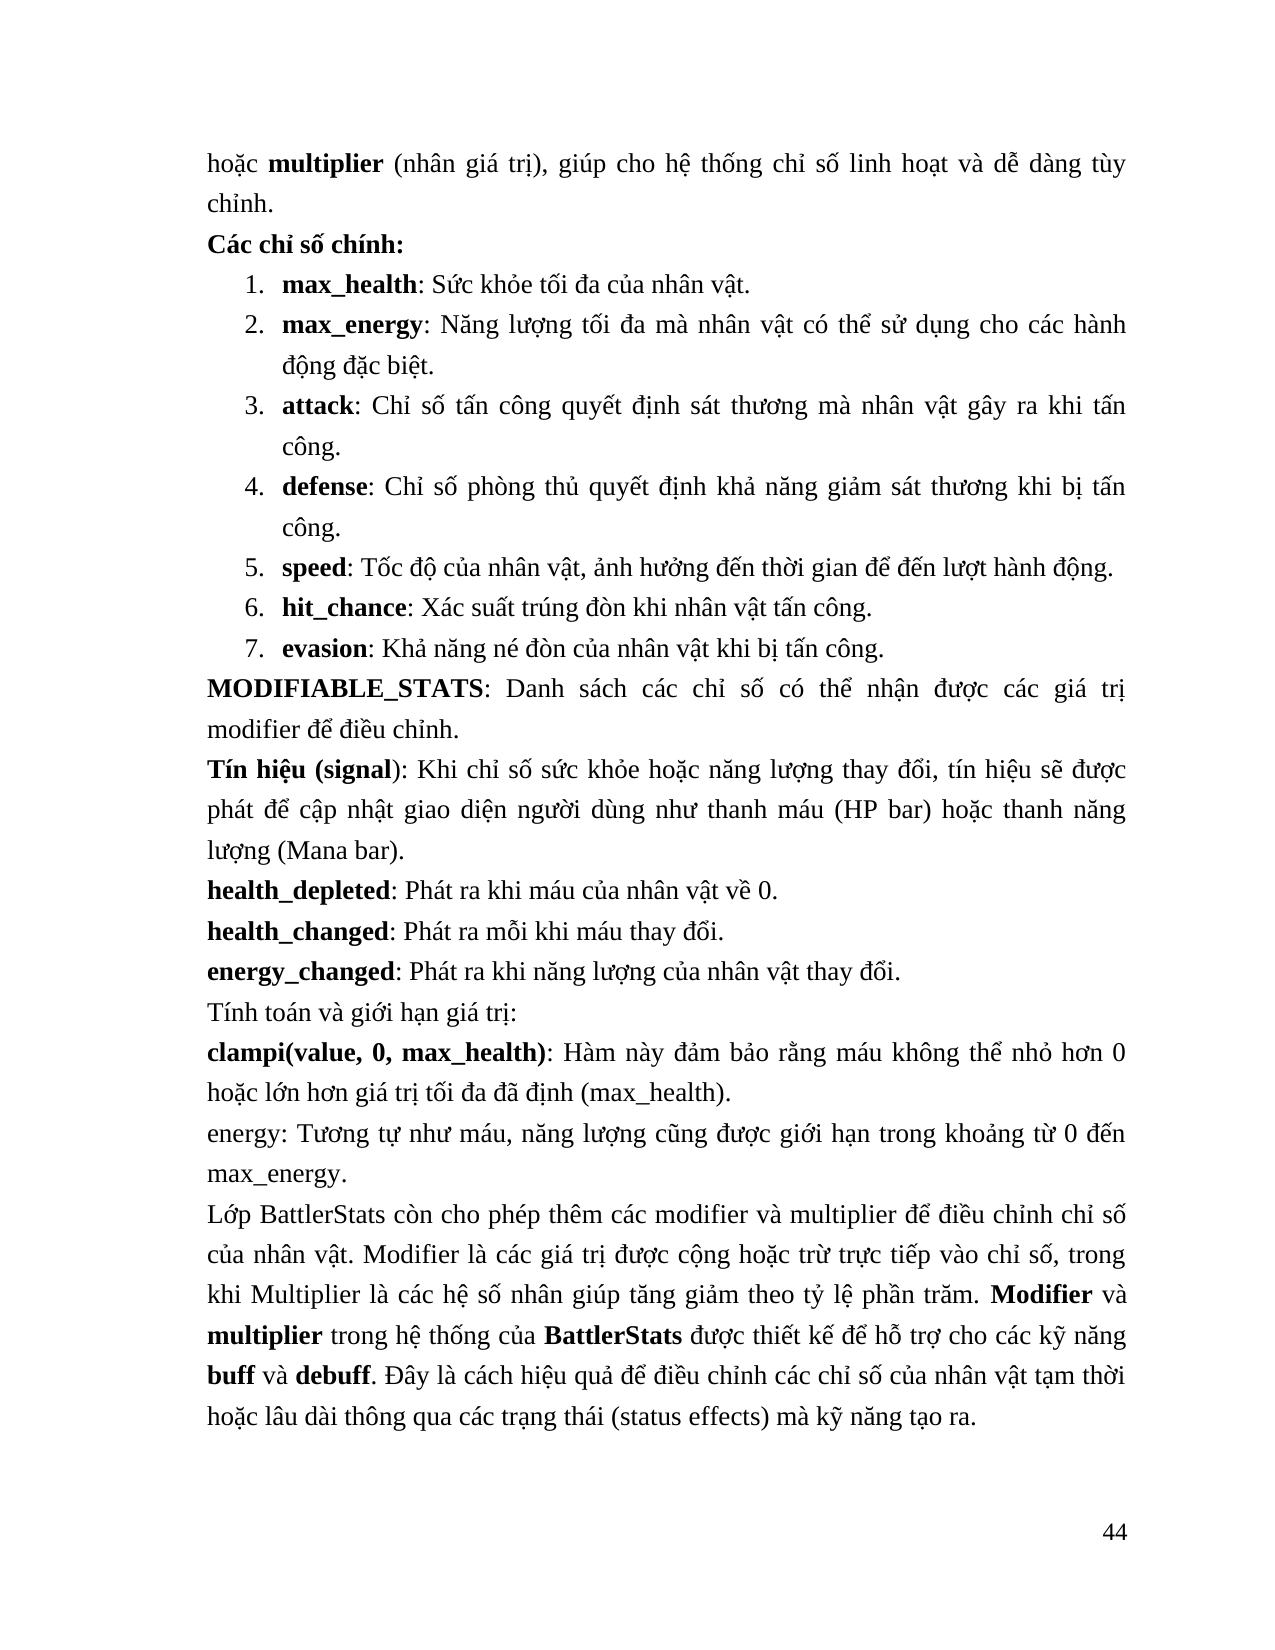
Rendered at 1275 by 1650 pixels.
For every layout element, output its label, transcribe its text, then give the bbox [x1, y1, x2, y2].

text Lớp BattlerStats còn cho phép thêm các modifier và multiplier để điều chỉnh chỉ số của nhân vật. Modifier là các giá trị được cộng hoặc trừ trực tiếp vào chỉ số, trong khi Multiplier là các hệ số nhân giúp tăng giảm theo tỷ lệ phần trăm. Modifier và multiplier trong hệ thống của BattlerStats được thiết kế để hỗ trợ cho các kỹ năng buff và debuff. Đây là cách hiệu quả để điều chỉnh các chỉ số của nhân vật tạm thời hoặc lâu dài thông qua các trạng thái (status effects) mà kỹ năng tạo ra. [207, 1198, 1127, 1431]
text energy_changed: Phát ra khi năng lượng của nhân vật thay đổi. [207, 955, 1127, 986]
list evasion: Khả năng né đòn của nhân vật khi bị tấn công. [244, 632, 1127, 663]
list max_energy: Năng lượng tối đa mà nhân vật có thể sử dụng cho các hành động đặc biệt. [244, 309, 1127, 380]
list hit_chance: Xác suất trúng đòn khi nhân vật tấn công. [244, 592, 1127, 623]
text health_depleted: Phát ra khi máu của nhân vật về 0. [207, 874, 1127, 906]
list speed: Tốc độ của nhân vật, ảnh hưởng đến thời gian để đến lượt hành động. [244, 551, 1127, 582]
list attack: Chỉ số tấn công quyết định sát thương mà nhân vật gây ra khi tấn công. [244, 389, 1127, 461]
text MODIFIABLE_STATS: Danh sách các chỉ số có thể nhận được các giá trị modifier để điều chỉnh. [207, 672, 1127, 744]
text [207, 147, 1127, 218]
list defense: Chỉ số phòng thủ quyết định khả năng giảm sát thương khi bị tấn công. [244, 470, 1127, 542]
text Tín hiệu (signal): Khi chỉ số sức khỏe hoặc năng lượng thay đổi, tín hiệu sẽ được phát để cập nhật giao diện người dùng như thanh máu (HP bar) hoặc thanh năng lượng (Mana bar). [207, 753, 1127, 865]
text clampi(value, 0, max_health): Hàm này đảm bảo rằng máu không thể nhỏ hơn 0 hoặc lớn hơn giá trị tối đa đã định (max_health). [207, 1036, 1127, 1108]
text health_changed: Phát ra mỗi khi máu thay đổi. [207, 915, 1127, 946]
text Các chỉ số chính: [207, 228, 1127, 259]
list max_health: Sức khỏe tối đa của nhân vật. [244, 268, 1127, 299]
text Tính toán và giới hạn giá trị: [207, 996, 1127, 1027]
text energy: Tương tự như máu, năng lượng cũng được giới hạn trong khoảng từ 0 đến max_energy. [207, 1117, 1127, 1188]
